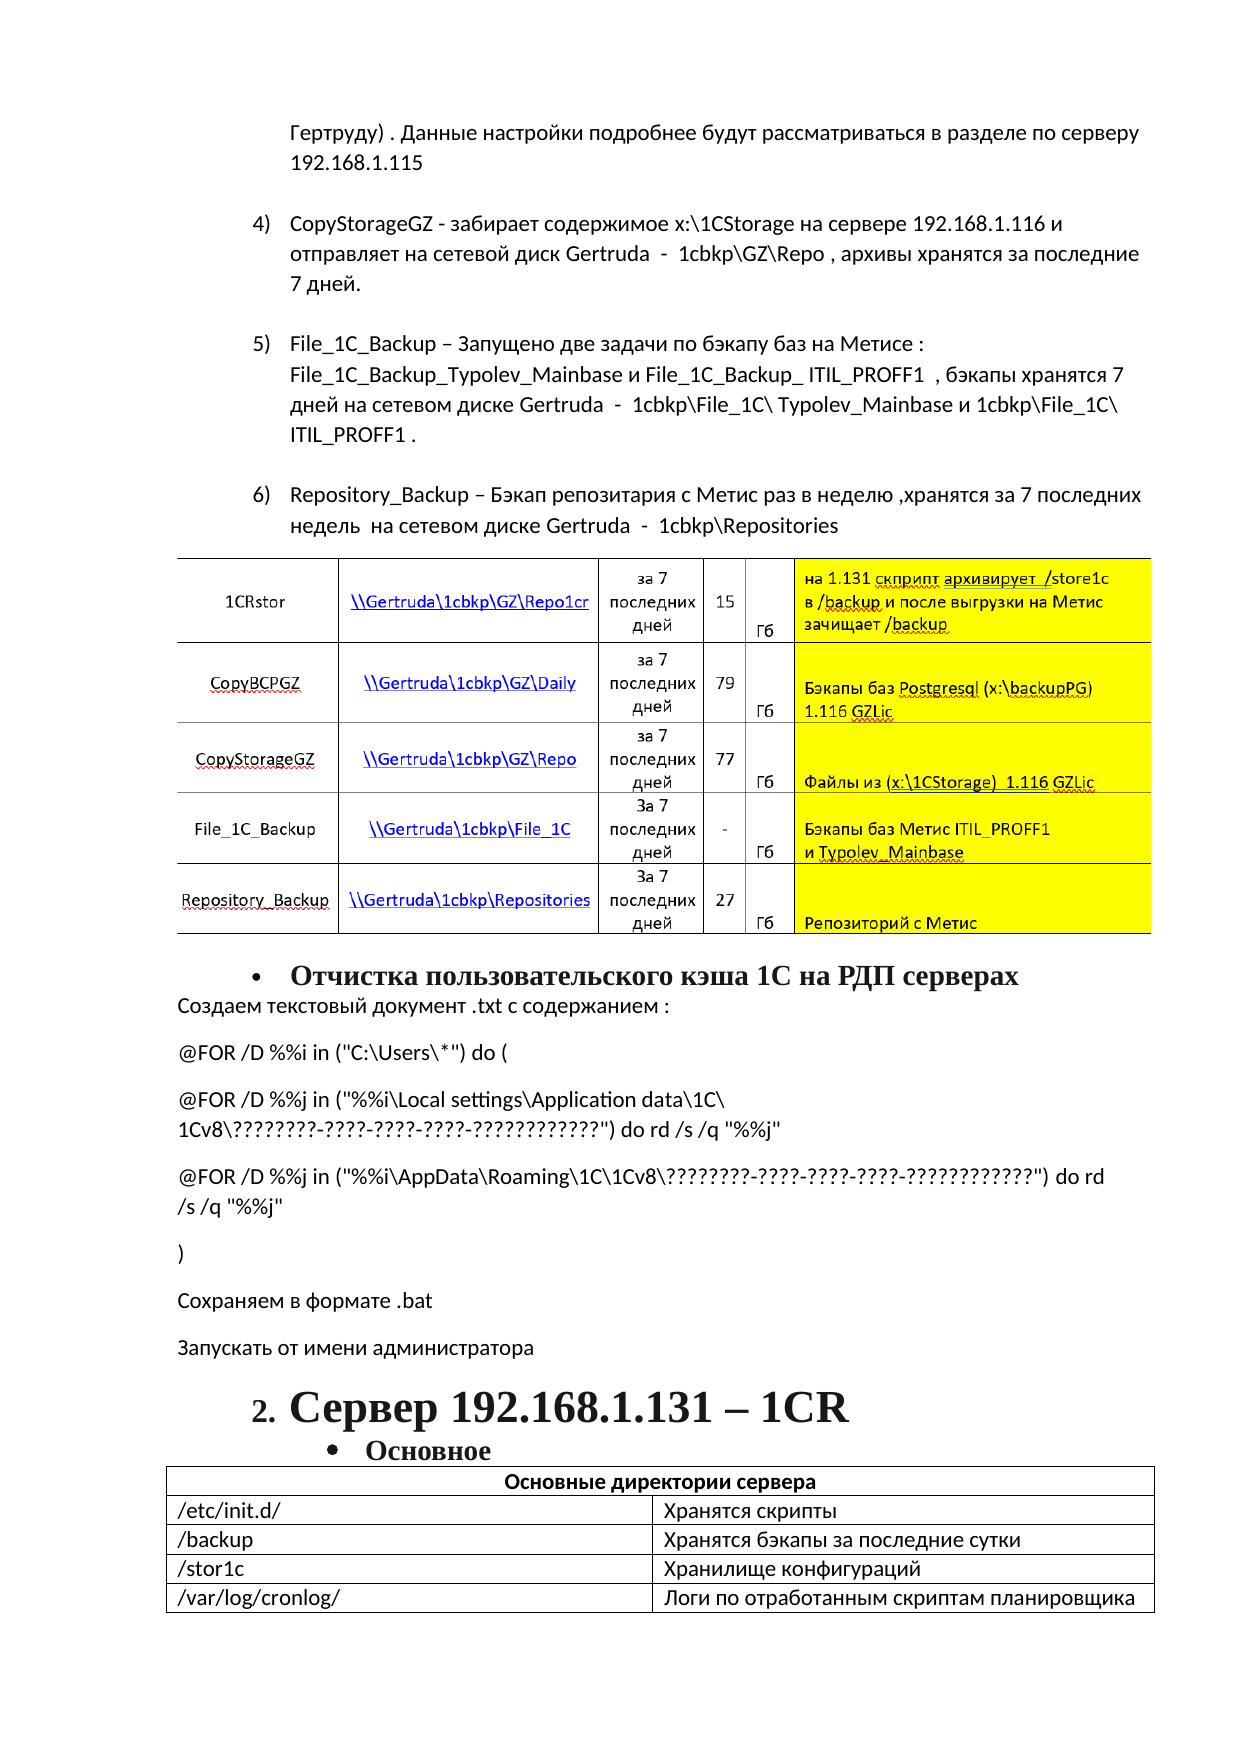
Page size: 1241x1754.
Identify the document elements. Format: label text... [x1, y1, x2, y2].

table_cell Хранилище конфигураций [653, 1555, 1154, 1582]
table_cell /backup [167, 1525, 652, 1553]
list CopyStorageGZ - забирает содержимое x:\1CStorage на сервере 192.168.1.116 и отправляет на сетевой диск Gertruda - 1cbkp\GZ\Repo , архивы хранятся за последние 7 дней. [252, 209, 1152, 297]
list Сервер 192.168.1.131 – 1CR [251, 1380, 1152, 1433]
text Сохраняем в формате .bat [177, 1286, 1152, 1314]
list Отчистка пользовательского кэша 1С на РДП серверах [252, 958, 1152, 991]
list Основное [327, 1433, 1152, 1466]
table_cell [653, 1584, 1154, 1612]
text Создаем текстовый документ .txt с содержанием : [177, 991, 1152, 1019]
text ) [177, 1239, 1152, 1267]
table_header Основные директории сервера [167, 1467, 1154, 1495]
picture [177, 557, 1152, 939]
table_cell Хранятся скрипты [653, 1496, 1154, 1524]
text @FOR /D %%j in ("%%i\AppData\Roaming\1C\1Cv8\????????-????-????-????-????????????") do rd /s /q "%%j" [177, 1162, 1152, 1220]
table_cell /stor1c [167, 1555, 652, 1582]
text @FOR /D %%i in ("C:\Users\*") do ( [177, 1038, 1152, 1066]
table_cell /etc/init.d/ [167, 1496, 652, 1524]
table_cell Хранятся бэкапы за последние сутки [653, 1525, 1154, 1553]
list Repository_Backup – Бэкап репозитария с Метис раз в неделю ,хранятся за 7 последних недель на сетевом диске Gertruda - 1cbkp\Repositories [252, 481, 1152, 539]
list File_1C_Backup – Запущено две задачи по бэкапу баз на Метисе : File_1C_Backup_Typolev_Mainbase и File_1C_Backup_ ITIL_PROFF1 , бэкапы хранятся 7 дней на сетевом диске Gertruda - 1cbkp\File_1C\ Typolev_Mainbase и 1cbkp\File_1C\ITIL_PROFF1 . [252, 329, 1152, 448]
text Запускать от имени администратора [177, 1333, 1152, 1361]
text @FOR /D %%j in ("%%i\Local settings\Application data\1C\1Cv8\????????-????-????-????-????????????") do rd /s /q "%%j" [177, 1085, 1152, 1143]
table_cell /var/log/cronlog/ [167, 1584, 652, 1612]
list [252, 118, 1152, 176]
